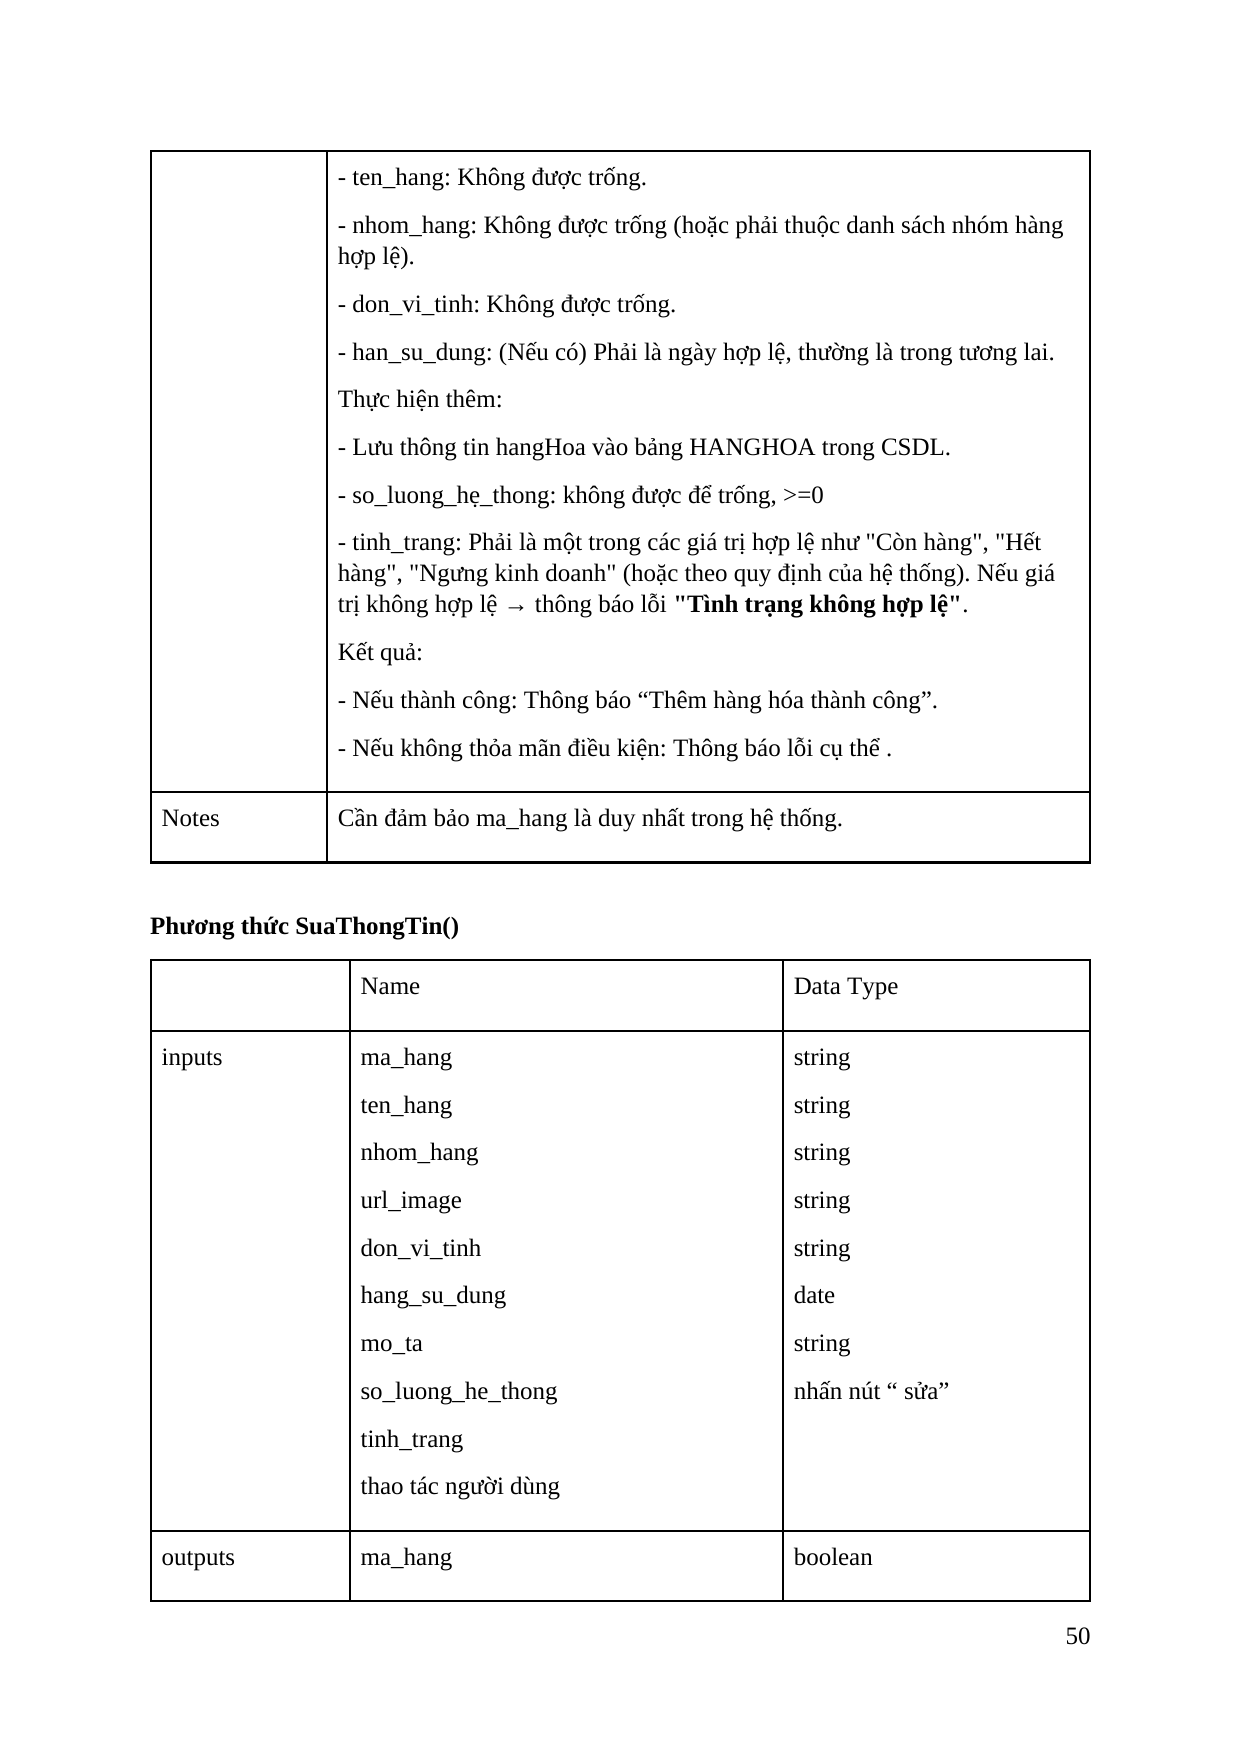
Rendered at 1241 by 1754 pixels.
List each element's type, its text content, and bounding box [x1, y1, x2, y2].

table_cell string string string string string date string nhấn nút “ sửa” [784, 1032, 1089, 1529]
table_cell outputs [152, 1532, 349, 1600]
table_header Name [351, 961, 782, 1029]
table_header [152, 961, 349, 1029]
table_header Data Type [784, 961, 1089, 1029]
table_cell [328, 152, 1089, 791]
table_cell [351, 1532, 782, 1600]
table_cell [152, 152, 326, 791]
table_cell Notes [152, 793, 326, 861]
text Phương thức SuaThongTin() [150, 911, 1090, 940]
table_cell inputs [152, 1032, 349, 1529]
table_cell ma_hang ten_hang nhom_hang url_image don_vi_tinh hang_su_dung mo_ta so_luong_he_thong tinh_trang thao tác người dùng [351, 1032, 782, 1529]
table_cell boolean [784, 1532, 1089, 1600]
table_cell Cần đảm bảo ma_hang là duy nhất trong hệ thống. [328, 793, 1089, 861]
